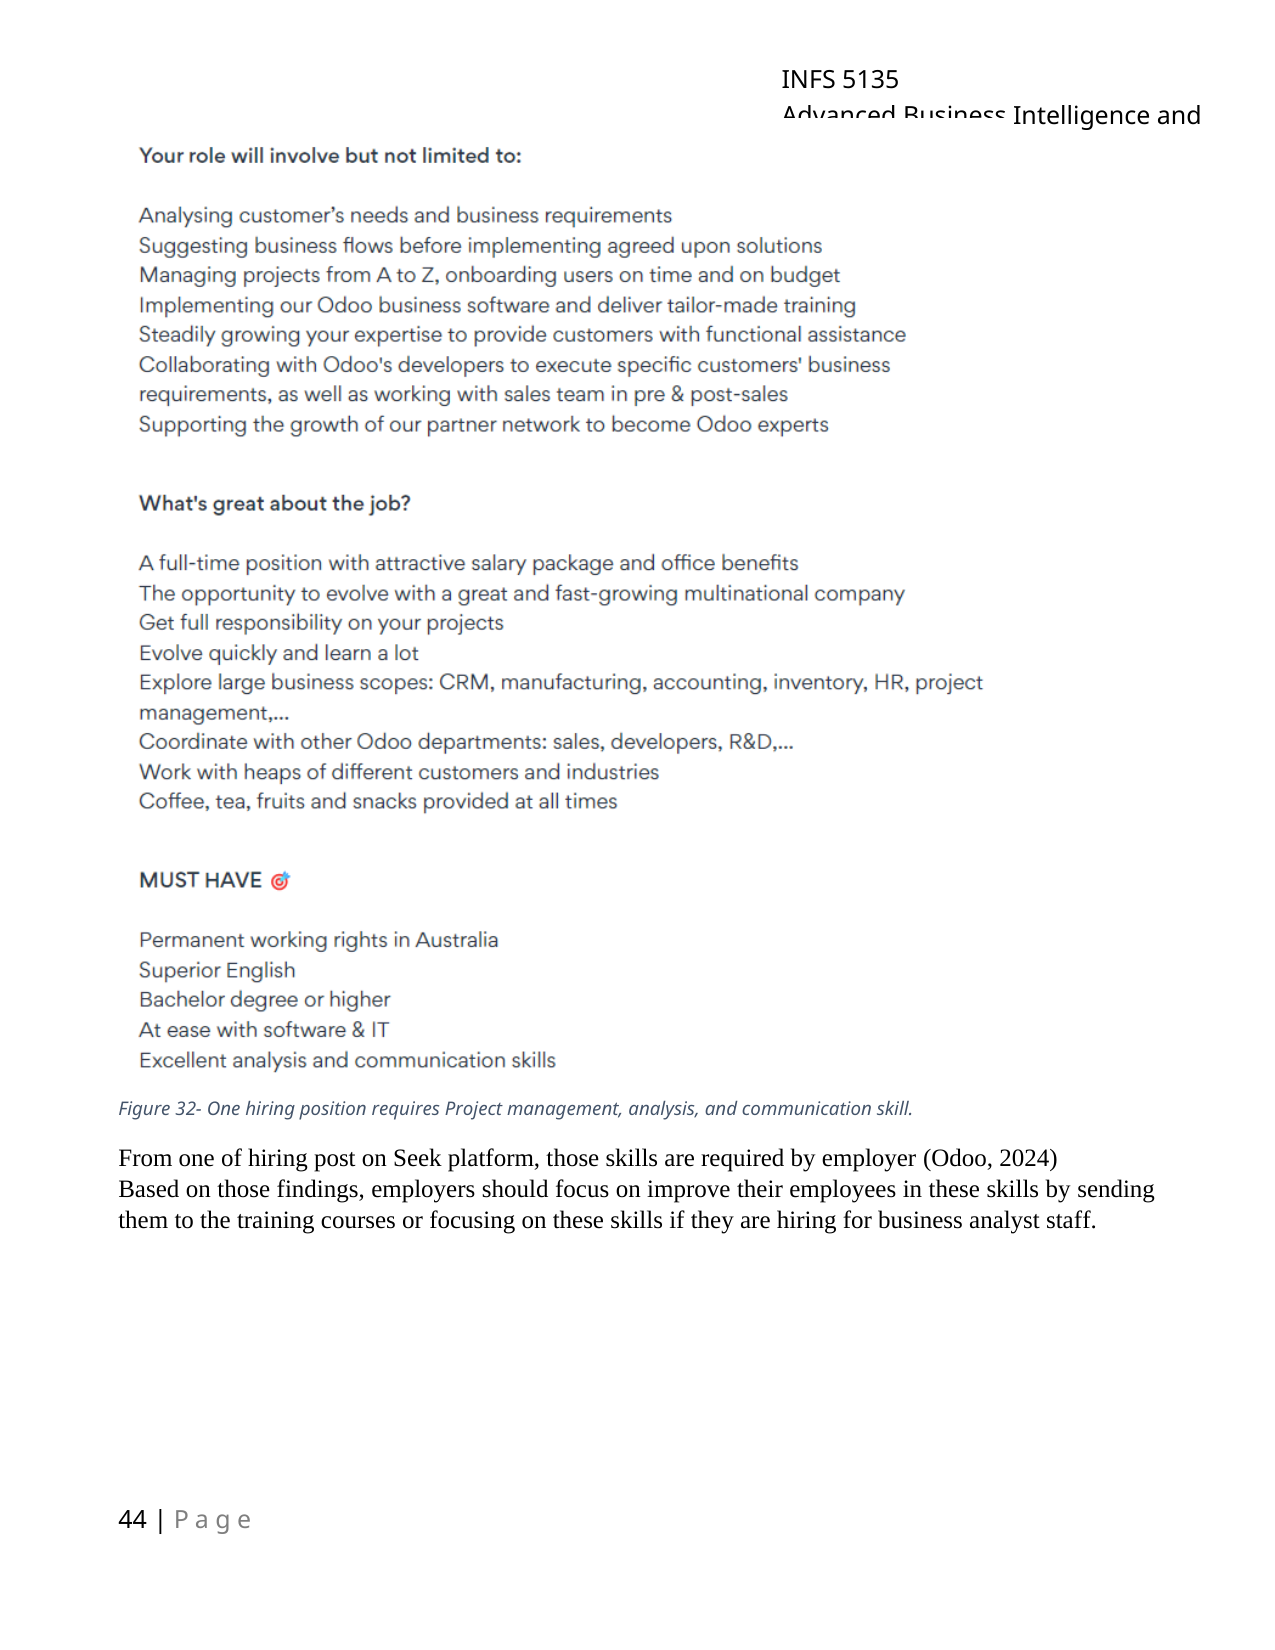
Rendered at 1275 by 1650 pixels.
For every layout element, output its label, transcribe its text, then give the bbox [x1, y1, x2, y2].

picture [118, 118, 1008, 1093]
text Based on those findings, employers should focus on improve their employees in these skills by sending them to the training courses or focusing on these skills if they are hiring for business analyst staff. [118, 1174, 1157, 1234]
text Figure 32- One hiring position requires Project management, analysis, and communication skill. [118, 1095, 1157, 1120]
text From one of hiring post on Seek platform, those skills are required by employer [118, 1143, 1157, 1172]
